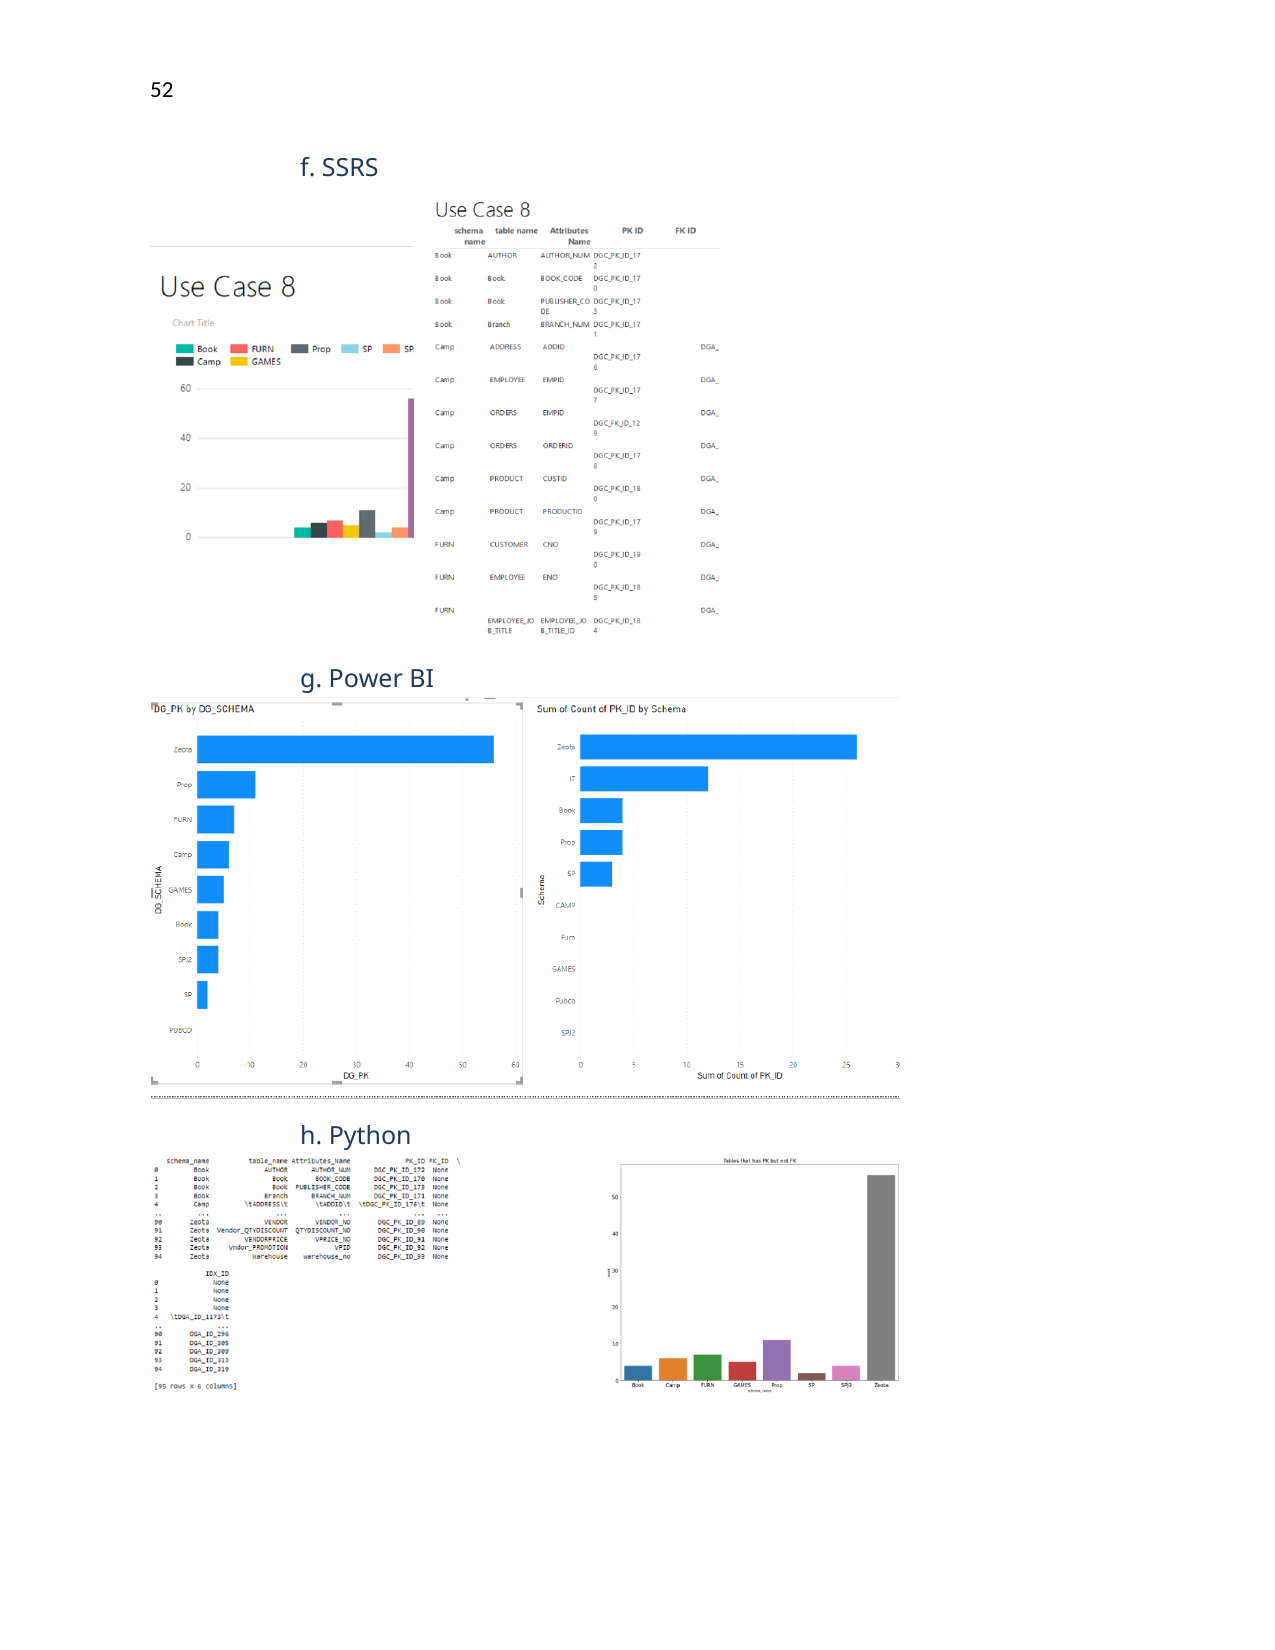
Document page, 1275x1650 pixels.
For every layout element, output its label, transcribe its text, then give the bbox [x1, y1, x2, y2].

subtitle f. SSRS [150, 150, 1125, 184]
subtitle h. Python [150, 1117, 1125, 1152]
picture [150, 697, 901, 1099]
subtitle g. Power BI [150, 660, 1125, 694]
picture [150, 1154, 901, 1395]
picture [150, 186, 719, 642]
